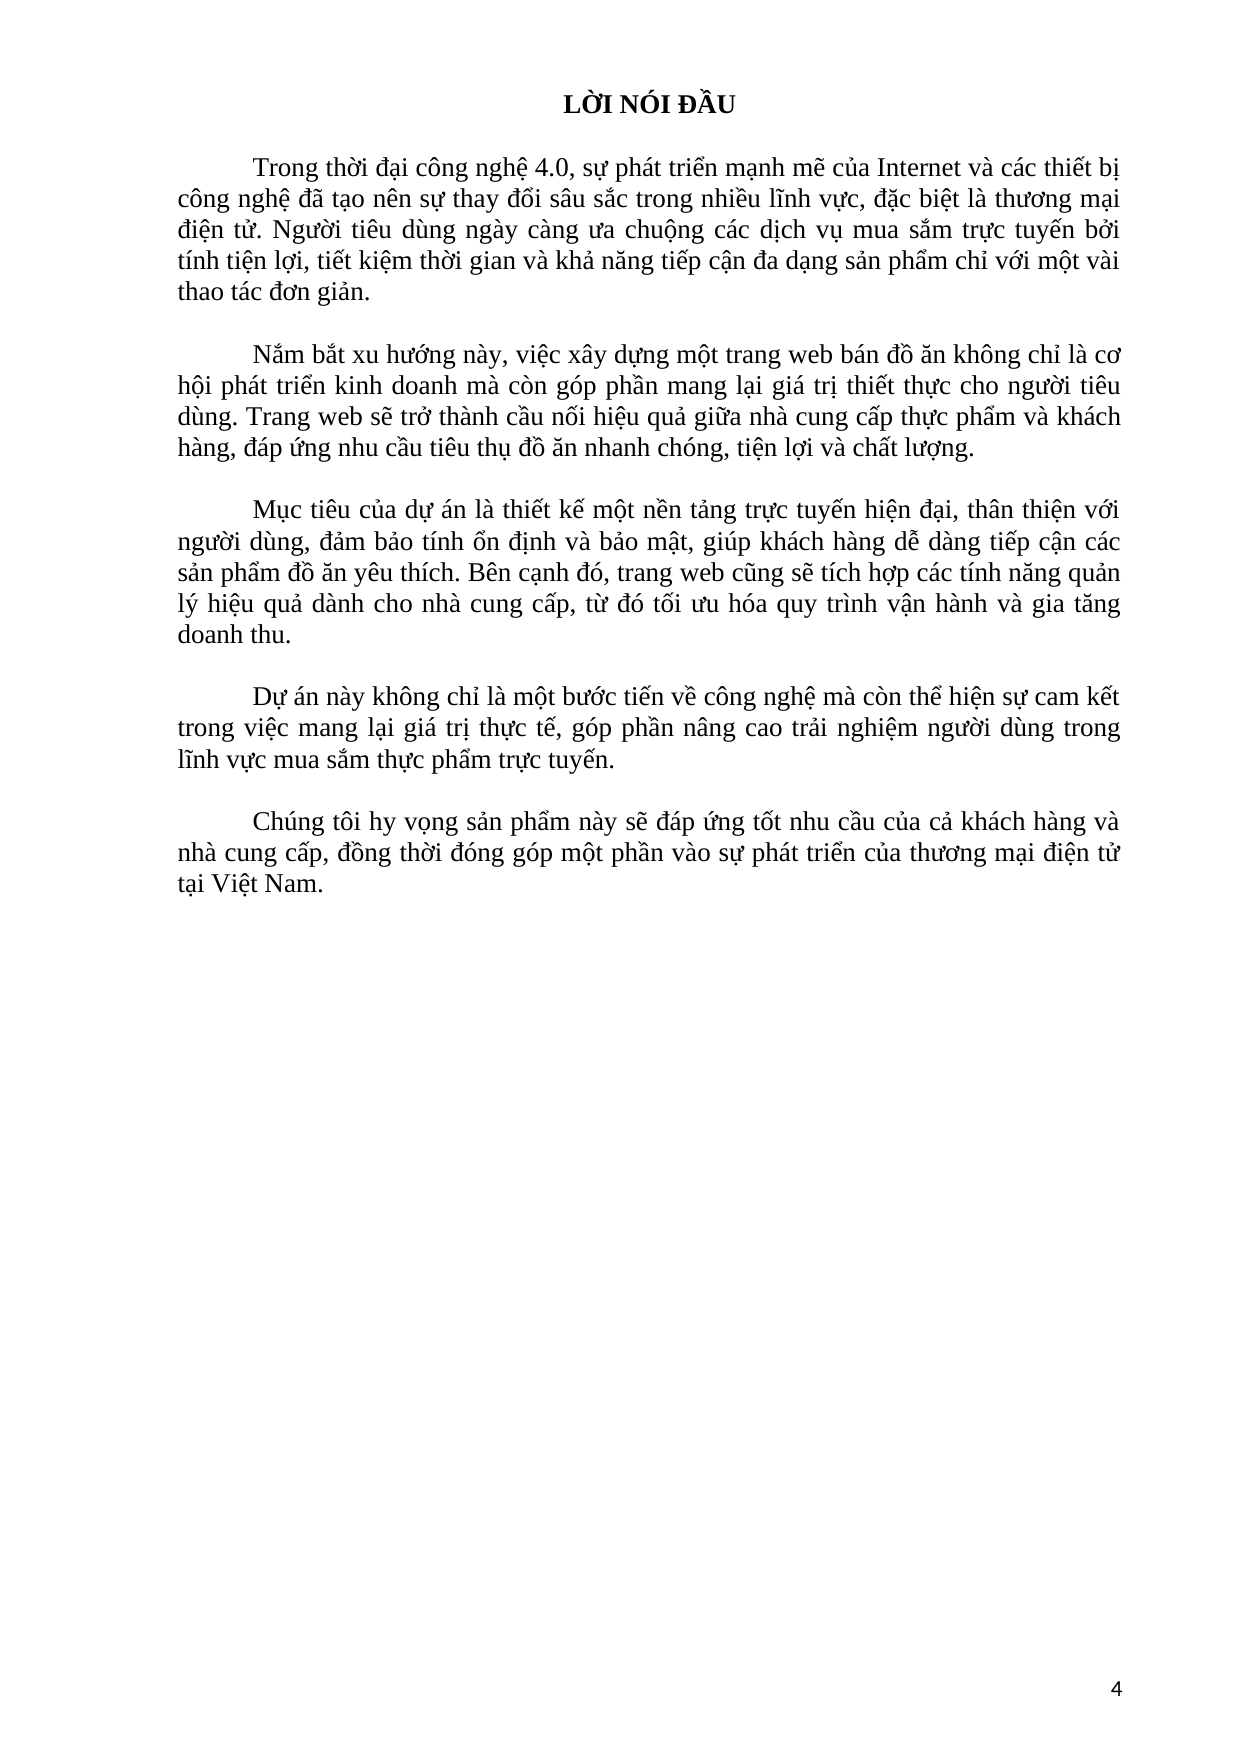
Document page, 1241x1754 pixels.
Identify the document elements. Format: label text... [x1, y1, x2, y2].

text Mục tiêu của dự án là thiết kế một nền tảng trực tuyến hiện đại, thân thiện với người dùng, đảm bảo tính ổn định và bảo mật, giúp khách hàng dễ dàng tiếp cận các sản phẩm đồ ăn yêu thích. Bên cạnh đó, trang web cũng sẽ tích hợp các tính năng quản lý hiệu quả dành cho nhà cung cấp, từ đó tối ưu hóa quy trình vận hành và gia tăng doanh thu. [177, 493, 1122, 649]
text Dự án này không chỉ là một bước tiến về công nghệ mà còn thể hiện sự cam kết trong việc mang lại giá trị thực tế, góp phần nâng cao trải nghiệm người dùng trong lĩnh vực mua sắm thực phẩm trực tuyến. [177, 680, 1122, 774]
text Chúng tôi hy vọng sản phẩm này sẽ đáp ứng tốt nhu cầu của cả khách hàng và nhà cung cấp, đồng thời đóng góp một phần vào sự phát triển của thương mại điện tử tại Việt Nam. [177, 805, 1122, 898]
text Nắm bắt xu hướng này, việc xây dựng một trang web bán đồ ăn không chỉ là cơ hội phát triển kinh doanh mà còn góp phần mang lại giá trị thiết thực cho người tiêu dùng. Trang web sẽ trở thành cầu nối hiệu quả giữa nhà cung cấp thực phẩm và khách hàng, đáp ứng nhu cầu tiêu thụ đồ ăn nhanh chóng, tiện lợi và chất lượng. [177, 338, 1122, 462]
text Trong thời đại công nghệ 4.0, sự phát triển mạnh mẽ của Internet và các thiết bị công nghệ đã tạo nên sự thay đổi sâu sắc trong nhiều lĩnh vực, đặc biệt là thương mại điện tử. Người tiêu dùng ngày càng ưa chuộng các dịch vụ mua sắm trực tuyến bởi tính tiện lợi, tiết kiệm thời gian và khả năng tiếp cận đa dạng sản phẩm chỉ với một vài thao tác đơn giản. [177, 151, 1122, 307]
text LỜI NÓI ĐẦU [177, 89, 1122, 120]
